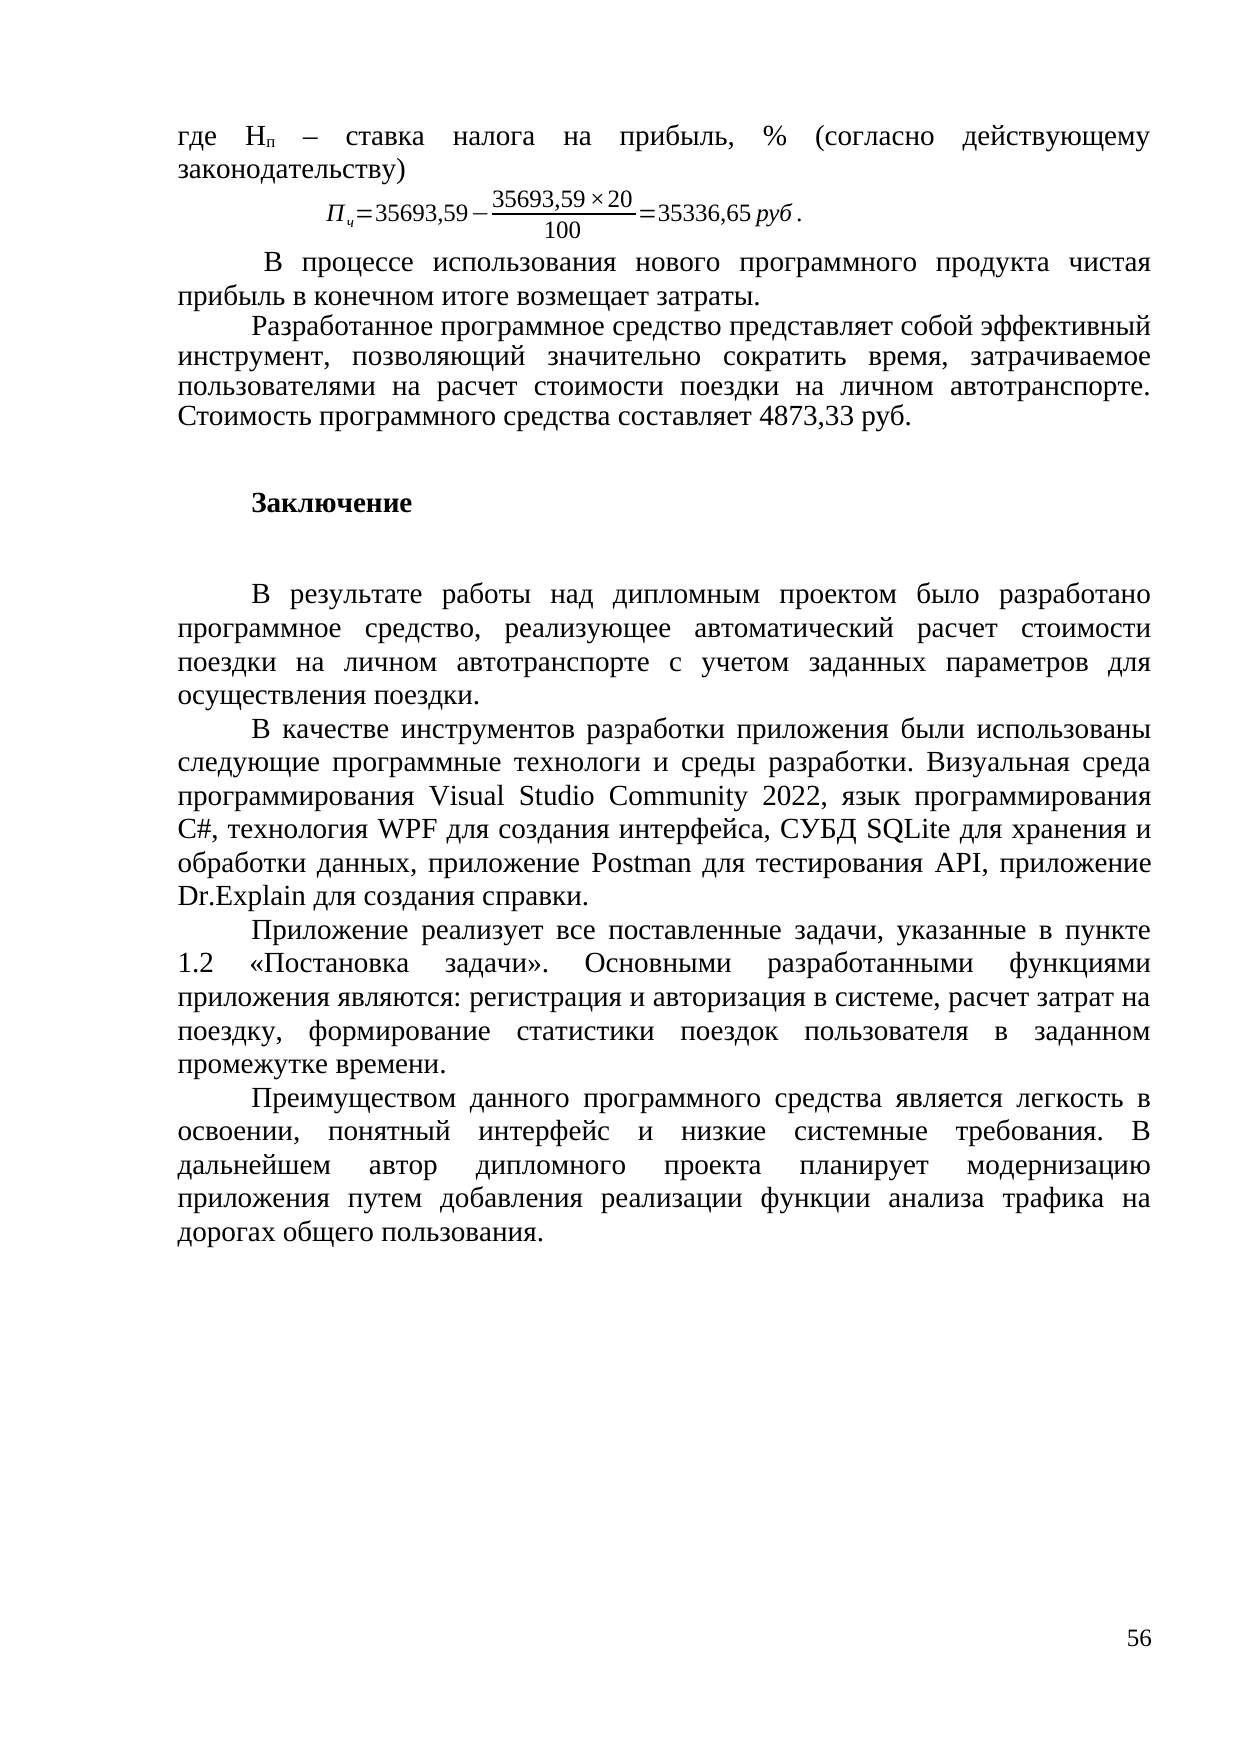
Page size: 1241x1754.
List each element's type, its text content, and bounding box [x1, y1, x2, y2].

text Приложение реализует все поставленные задачи, указанные в пункте 1.2 «Постановка задачи». Основными разработанными функциями приложения являются: регистрация и авторизация в системе, расчет затрат на поездку, формирование статистики поездок пользователя в заданном промежутке времени. [177, 912, 1152, 1080]
text где Нп – ставка налога на прибыль, % (согласно действующему законодательству) [177, 118, 1152, 185]
text Преимуществом данного программного средства является легкость в освоении, понятный интерфейс и низкие системные требования. В дальнейшем автор дипломного проекта планирует модернизацию приложения путем добавления реализации функции анализа трафика на дорогах общего пользования. [177, 1080, 1152, 1247]
text В результате работы над дипломным проектом было разработано программное средство, реализующее автоматический расчет стоимости поездки на личном автотранспорте с учетом заданных параметров для осуществления поездки. [177, 577, 1152, 711]
text Разработанное программное средство представляет собой эффективный инструмент, позволяющий значительно сократить время, затрачиваемое пользователями на расчет стоимости поездки на личном автотранспорте. Стоимость программного средства составляет 4873,33 руб. [177, 311, 1152, 432]
text В качестве инструментов разработки приложения были использованы следующие программные технологи и среды разработки. Визуальная среда программирования Visual Studio Community 2022, язык программирования C#, технология WPF для создания интерфейса, СУБД SQLite для хранения и обработки данных, приложение Postman для тестирования API, приложение Dr.Explain для создания справки. [177, 711, 1152, 912]
subtitle Заключение [177, 485, 1152, 518]
text В процессе использования нового программного продукта чистая прибыль в конечном итоге возмещает затраты. [177, 244, 1152, 311]
